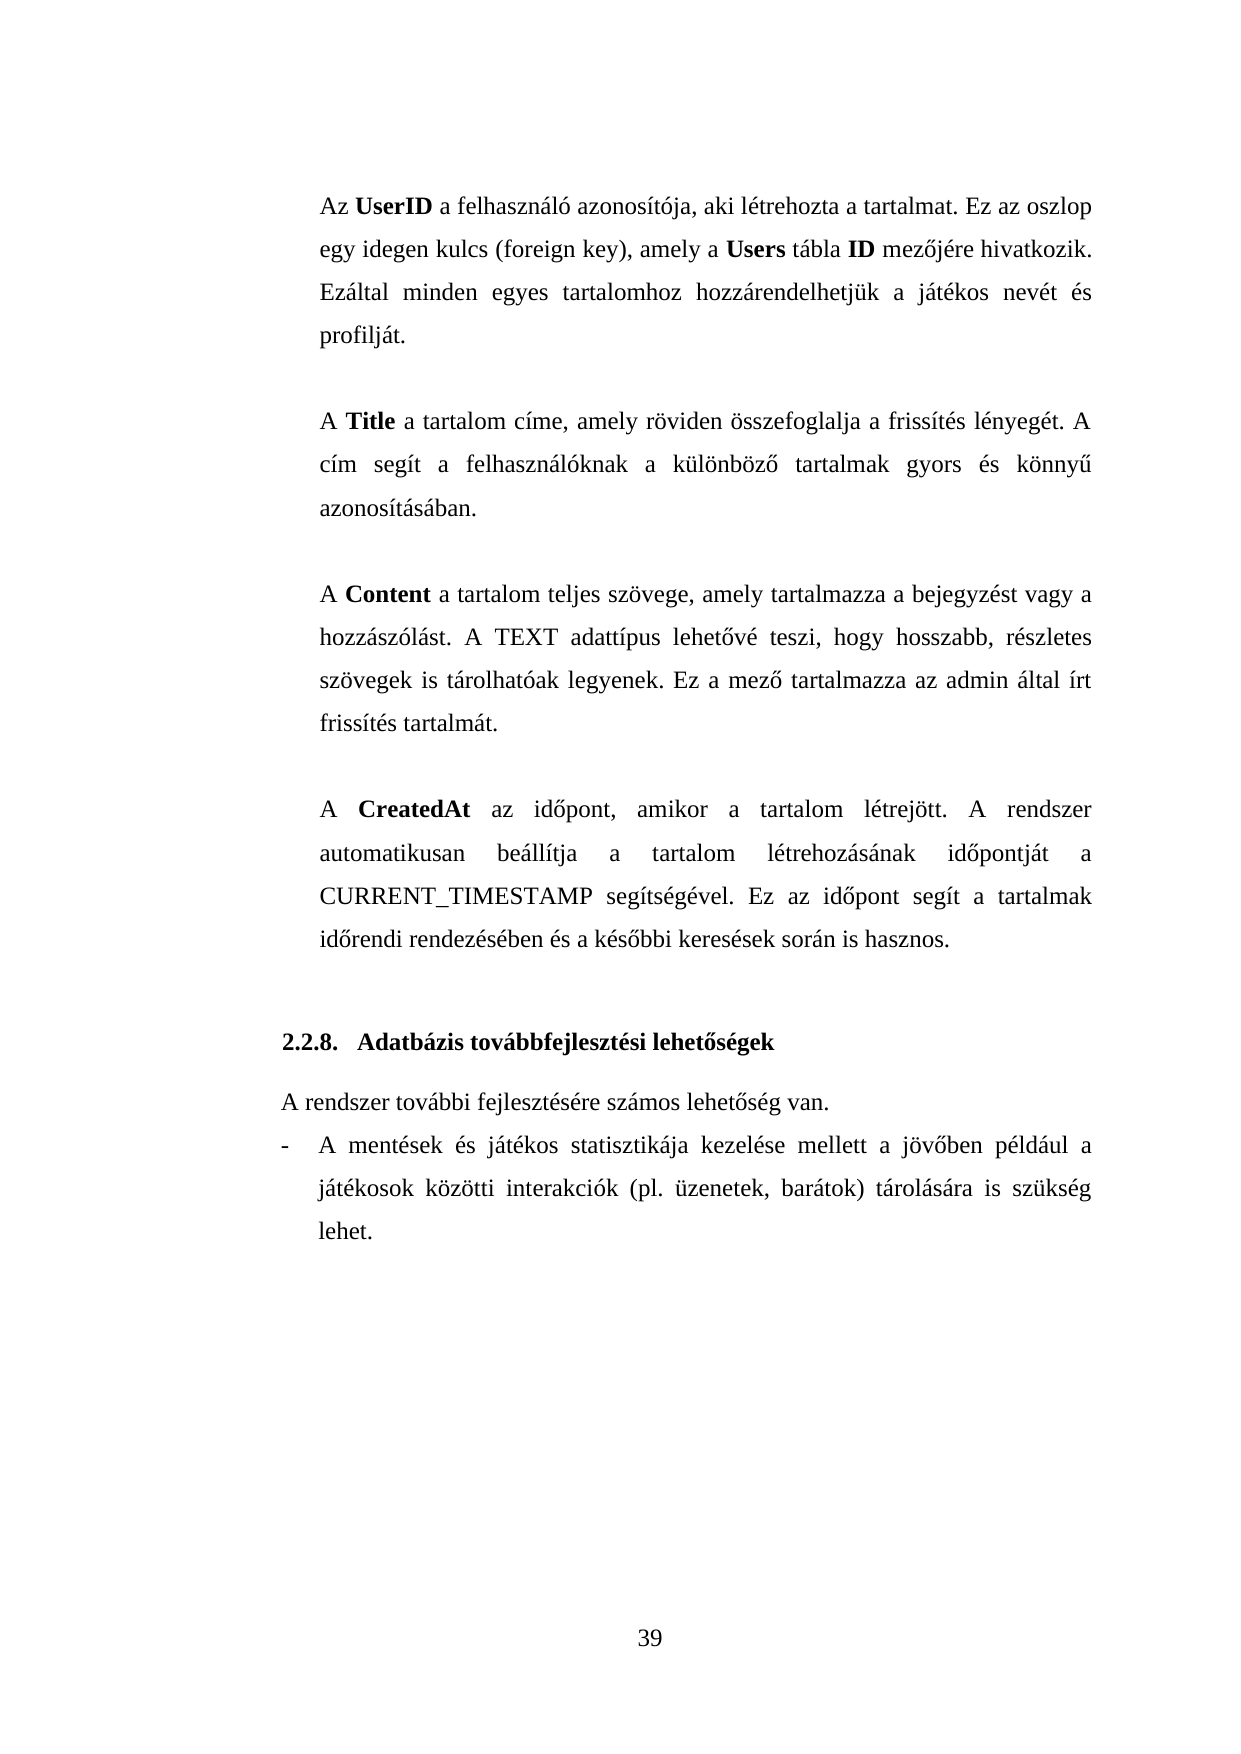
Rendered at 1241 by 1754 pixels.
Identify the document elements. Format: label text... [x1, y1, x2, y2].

list A mentések és játékos statisztikája kezelése mellett a jövőben például a játékosok közötti interakciók (pl. üzenetek, barátok) tárolására is szükség lehet. [281, 1130, 1092, 1245]
text A rendszer további fejlesztésére számos lehetőség van. [281, 1087, 1092, 1115]
text Az UserID a felhasználó azonosítója, aki létrehozta a tartalmat. Ez az oszlop egy idegen kulcs (foreign key), amely a Users tábla ID mezőjére hivatkozik. Ezáltal minden egyes tartalomhoz hozzárendelhetjük a játékos nevét és profilját. [319, 191, 1092, 349]
text A CreatedAt az időpont, amikor a tartalom létrejött. A rendszer automatikusan beállítja a tartalom létrehozásának időpontját a CURRENT_TIMESTAMP segítségével. Ez az időpont segít a tartalmak időrendi rendezésében és a későbbi keresések során is hasznos. [319, 794, 1092, 953]
subtitle Adatbázis továbbfejlesztési lehetőségek [282, 1027, 1092, 1056]
text A Title a tartalom címe, amely röviden összefoglalja a frissítés lényegét. A cím segít a felhasználóknak a különböző tartalmak gyors és könnyű azonosításában. [319, 406, 1092, 521]
text A Content a tartalom teljes szövege, amely tartalmazza a bejegyzést vagy a hozzászólást. A TEXT adattípus lehetővé teszi, hogy hosszabb, részletes szövegek is tárolhatóak legyenek. Ez a mező tartalmazza az admin által írt frissítés tartalmát. [319, 579, 1092, 737]
